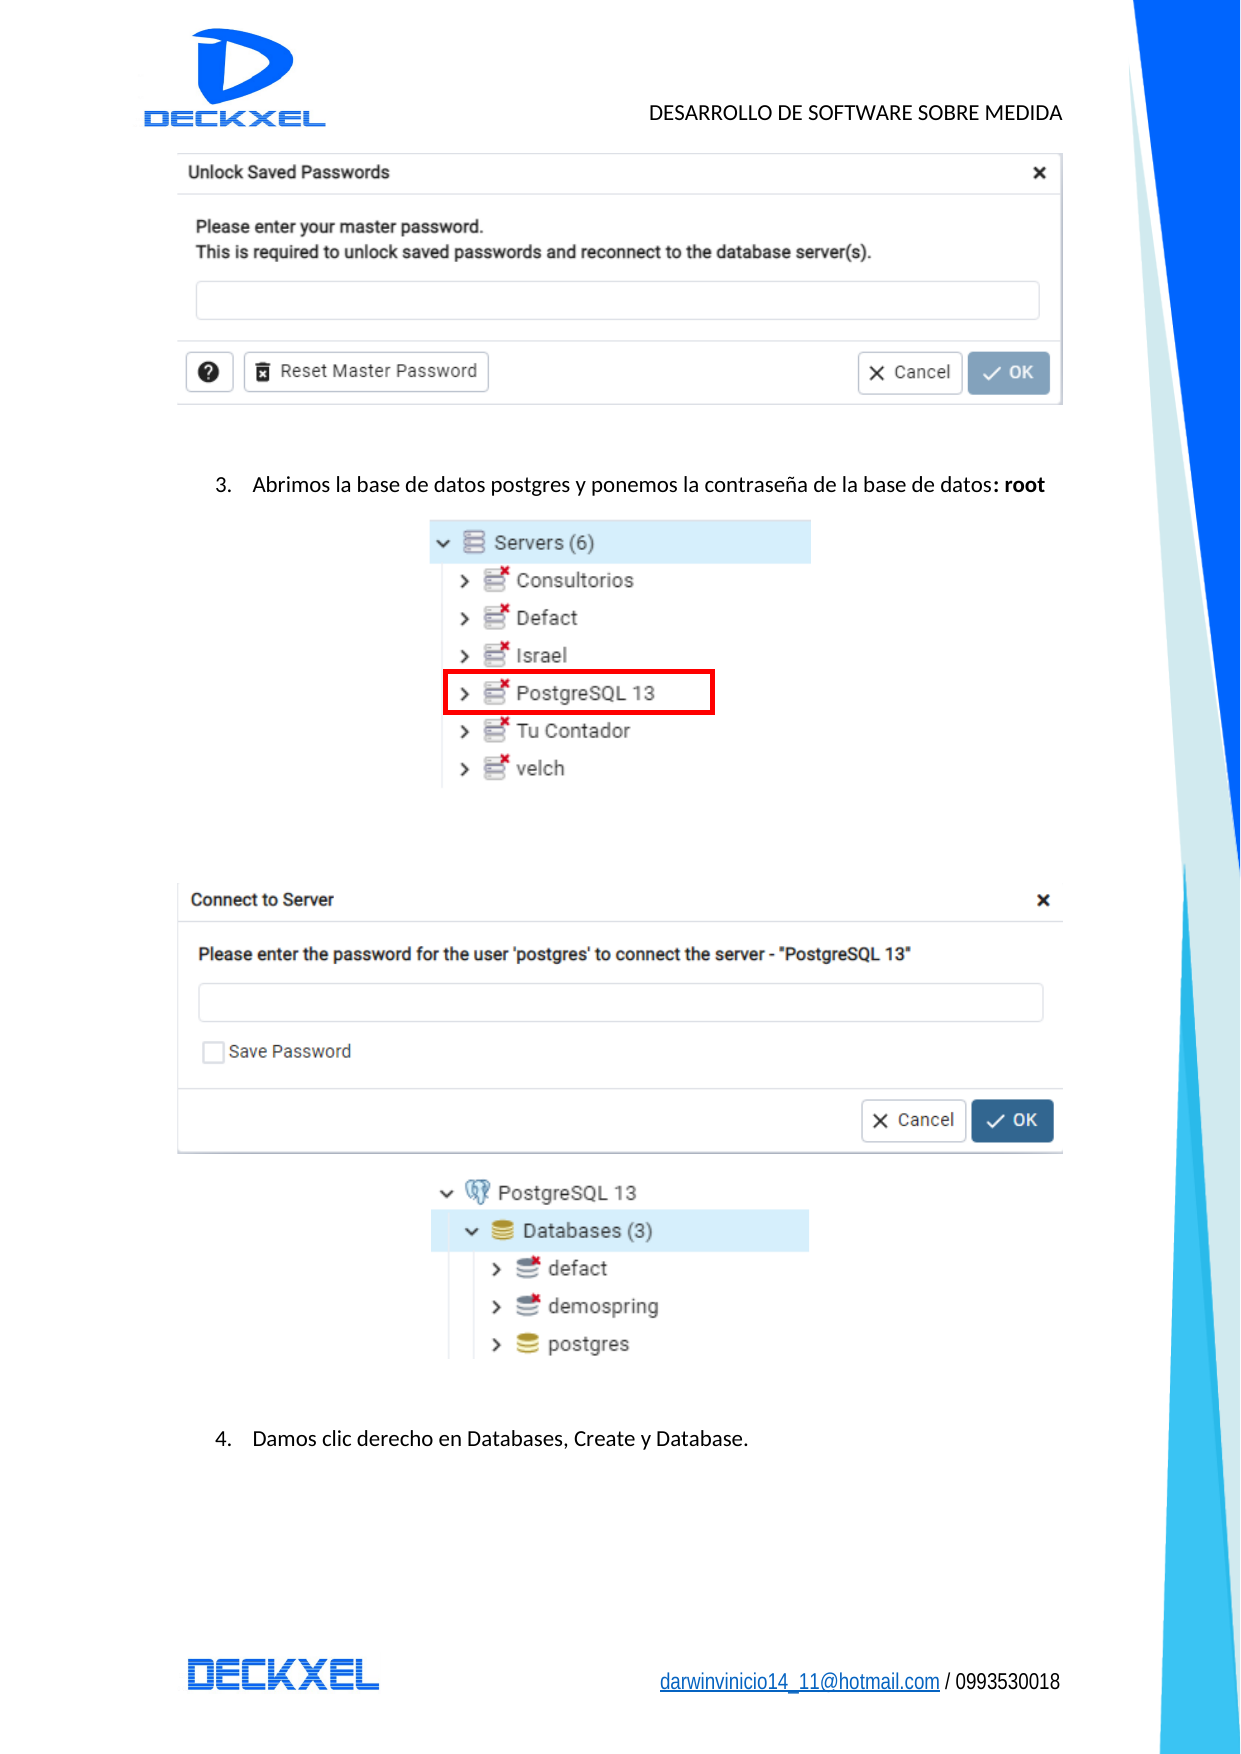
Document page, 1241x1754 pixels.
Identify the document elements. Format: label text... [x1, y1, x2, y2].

list Abrimos la base de datos postgres y ponemos la contraseña de la base de datos: root [215, 471, 1063, 498]
picture [132, 28, 327, 128]
picture [177, 883, 1063, 1154]
picture [1128, 0, 1241, 1754]
picture [177, 153, 1063, 405]
picture [429, 517, 811, 818]
picture [177, 1652, 381, 1695]
list Damos clic derecho en Databases, Create y Database. [215, 1424, 1063, 1452]
picture [431, 1172, 810, 1359]
